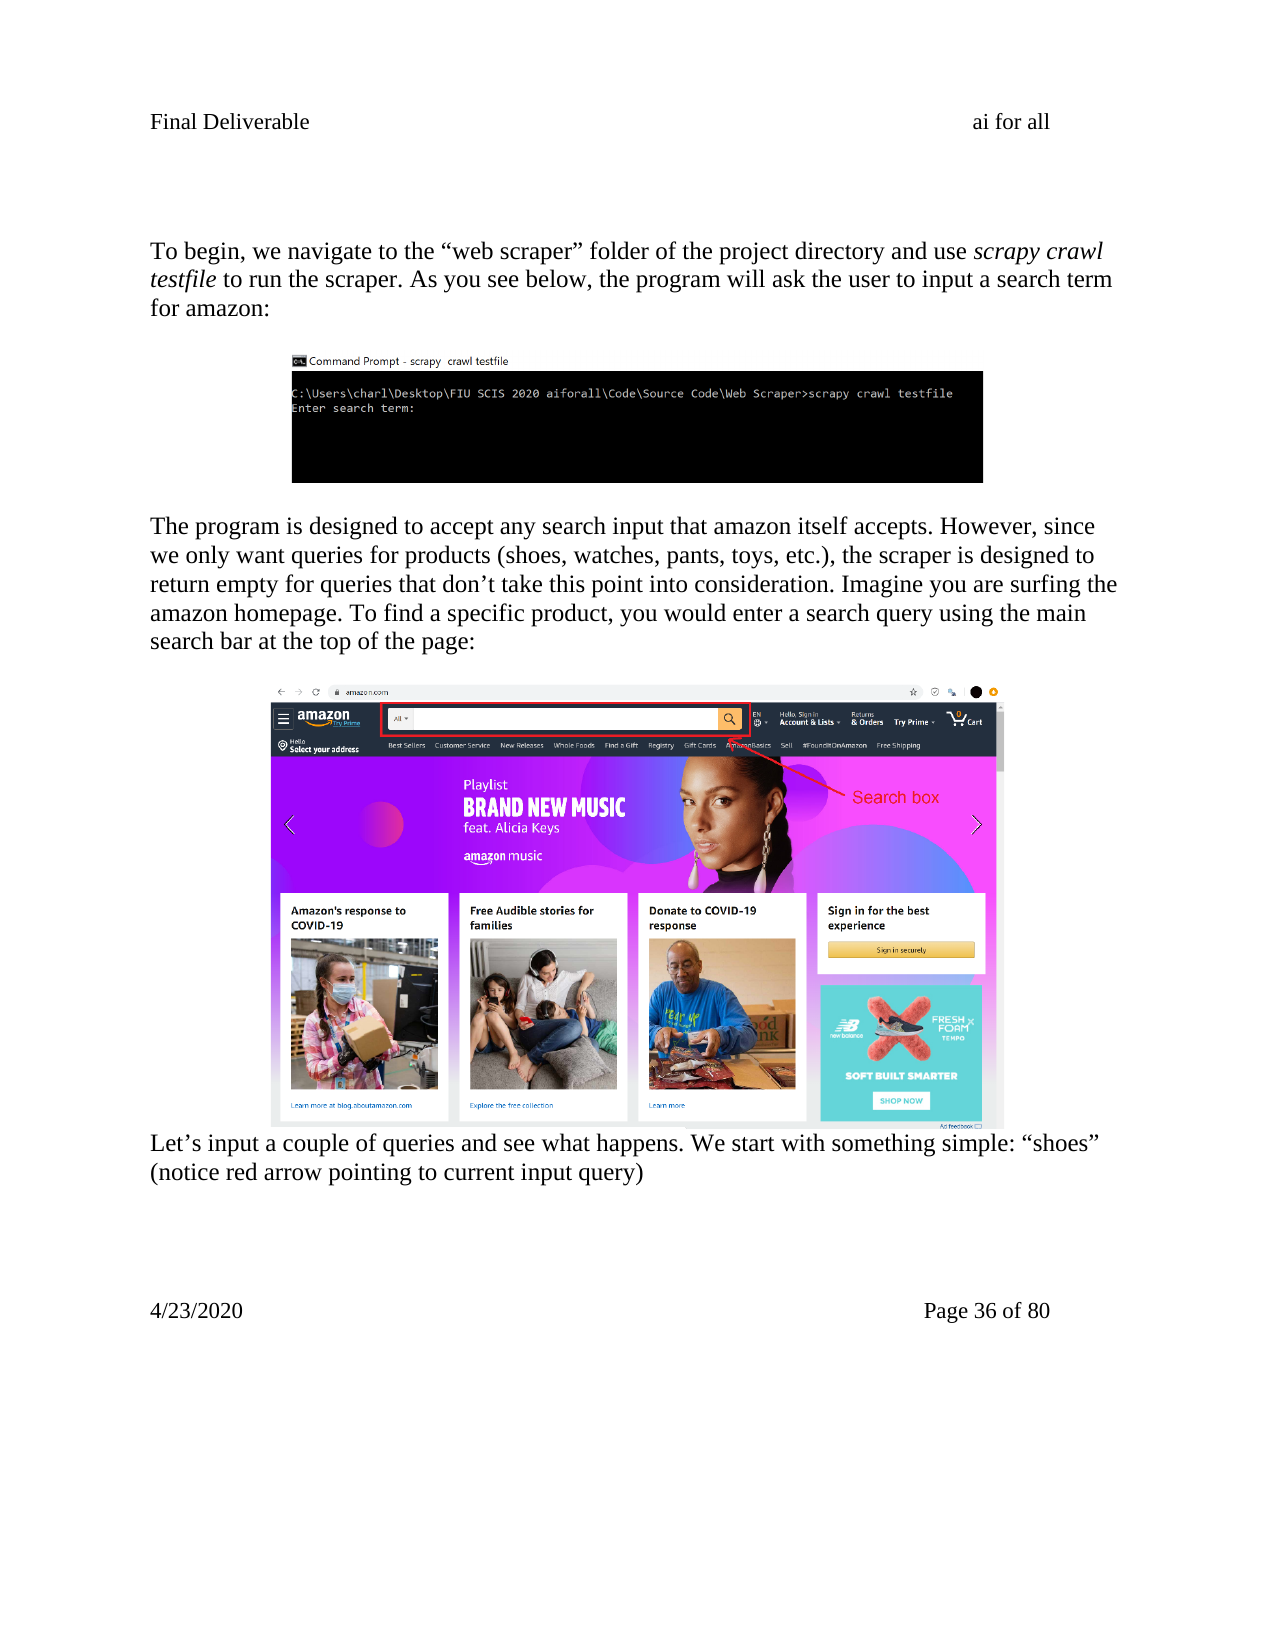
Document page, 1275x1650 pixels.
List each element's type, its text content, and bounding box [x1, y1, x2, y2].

text (notice red arrow pointing to current input query) [150, 1157, 1125, 1186]
text Let’s input a couple of queries and see what happens. We start with something simple: “shoes” [150, 1128, 1125, 1157]
text The program is designed to accept any search input that amazon itself accepts. However, since we only want queries for products (shoes, watches, pants, toys, etc.), the scraper is designed to return empty for queries that don’t take this point into consideration. Imagine you are surfing the amazon homepage. To find a specific product, you would enter a search query using the main search bar at the top of the page: [150, 511, 1125, 655]
picture [291, 350, 984, 483]
picture [270, 683, 1005, 1129]
text To begin, we navigate to the “web scraper” folder of the project directory and use scrapy crawl testfile to run the scraper. As you see below, the program will ask the user to input a search term for amazon: [150, 236, 1125, 322]
